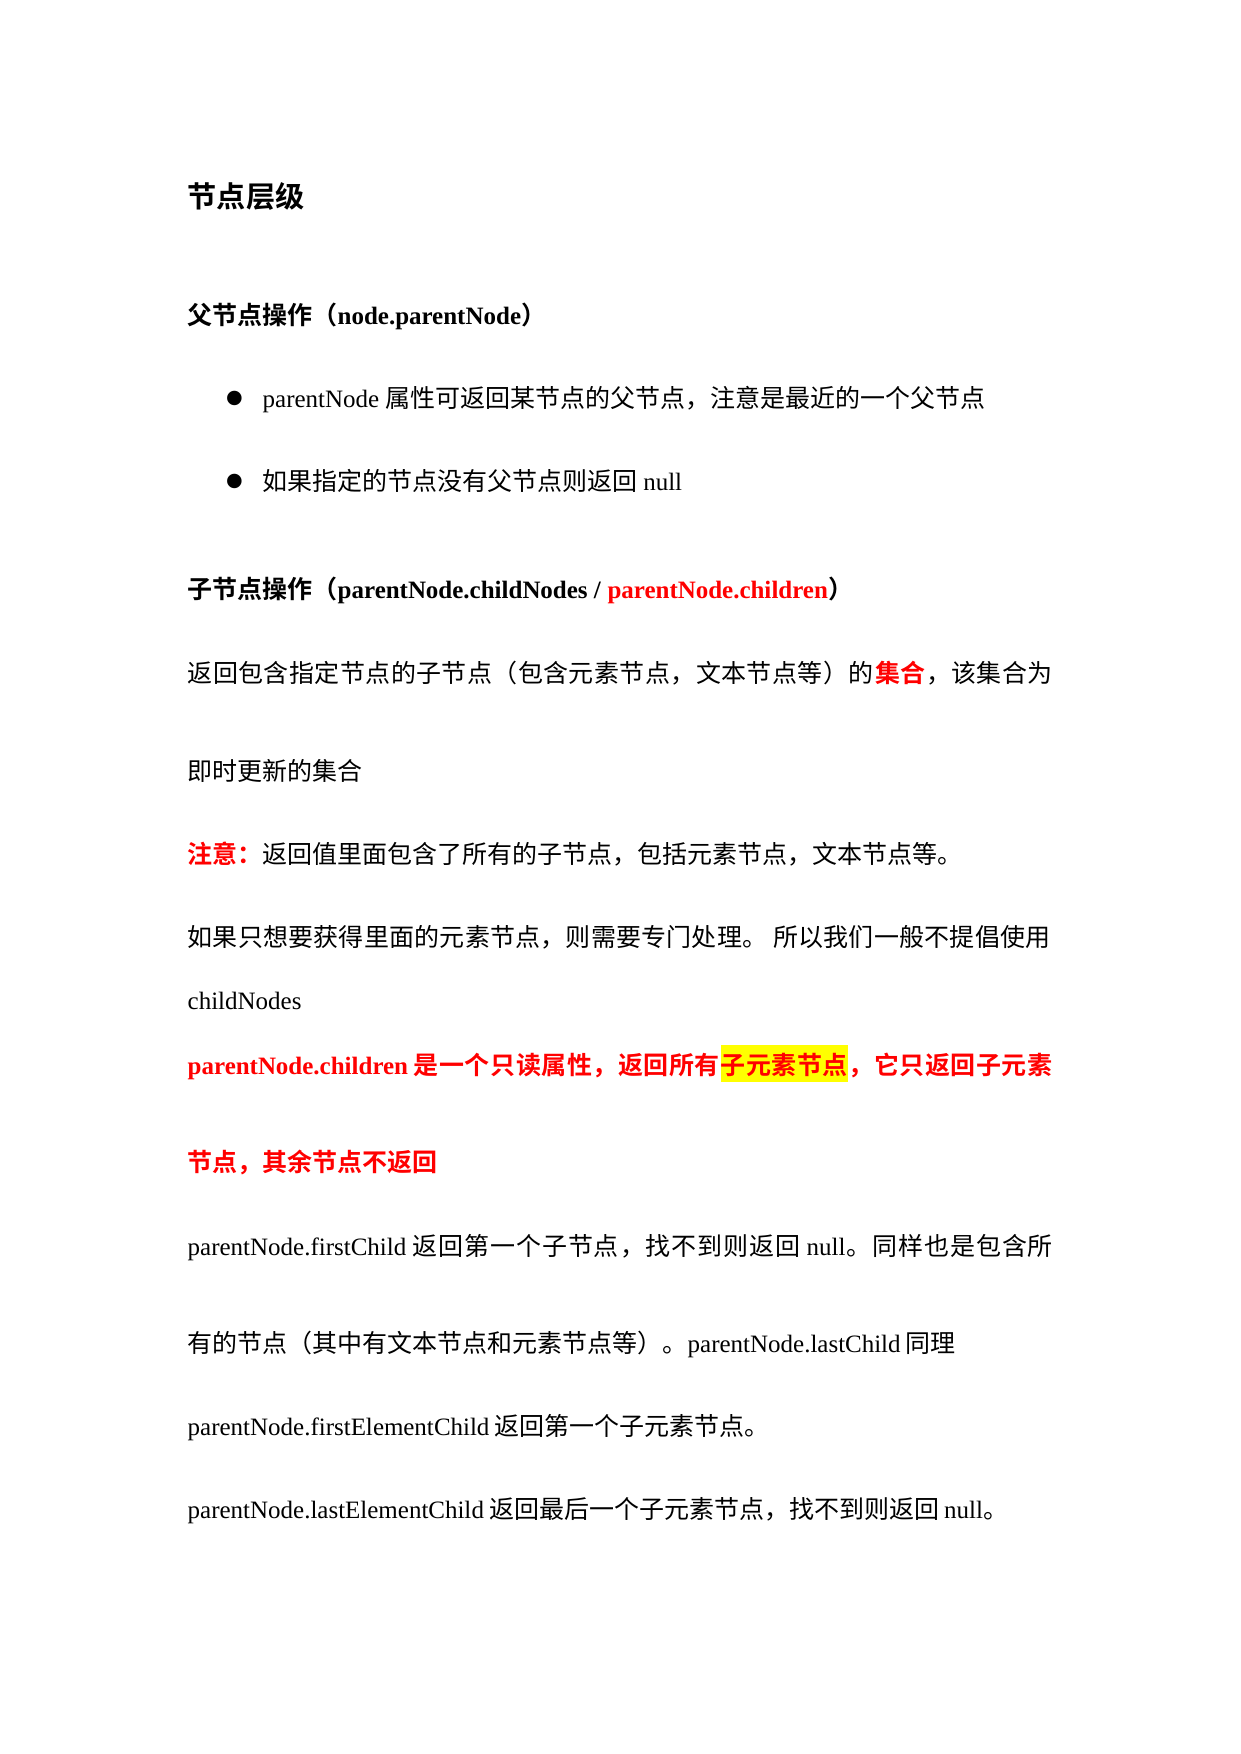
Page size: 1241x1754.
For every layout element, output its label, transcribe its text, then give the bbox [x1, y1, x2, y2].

text parentNode.firstChild返回第一个子节点，找不到则返回null。同样也是包含所有的节点（其中有文本节点和元素节点等）。parentNode.lastChild同理 [187, 1212, 1053, 1374]
text parentNode.children是一个只读属性，返回所有子元素节点，它只返回子元素节点，其余节点不返回 [187, 1031, 1053, 1193]
text parentNode.firstElementChild返回第一个子元素节点。 [187, 1392, 1053, 1457]
text 如果只想要获得里面的元素节点，则需要专门处理。 所以我们一般不提倡使用childNodes [187, 903, 1053, 1017]
text 返回包含指定节点的子节点（包含元素节点，文本节点等）的集合，该集合为即时更新的集合 [187, 639, 1053, 802]
subtitle 父节点操作（node.parentNode） [187, 281, 1053, 346]
text 注意：返回值里面包含了所有的子节点，包括元素节点，文本节点等。 [187, 820, 1053, 885]
subtitle 节点层级 [187, 162, 1053, 227]
list parentNode 属性可返回某节点的父节点，注意是最近的一个父节点 [225, 364, 1053, 429]
text parentNode.lastElementChild返回最后一个子元素节点，找不到则返回null。 [187, 1475, 1053, 1540]
subtitle 子节点操作（parentNode.childNodes / parentNode.children） [187, 556, 1053, 621]
list 如果指定的节点没有父节点则返回 null [225, 447, 1053, 512]
